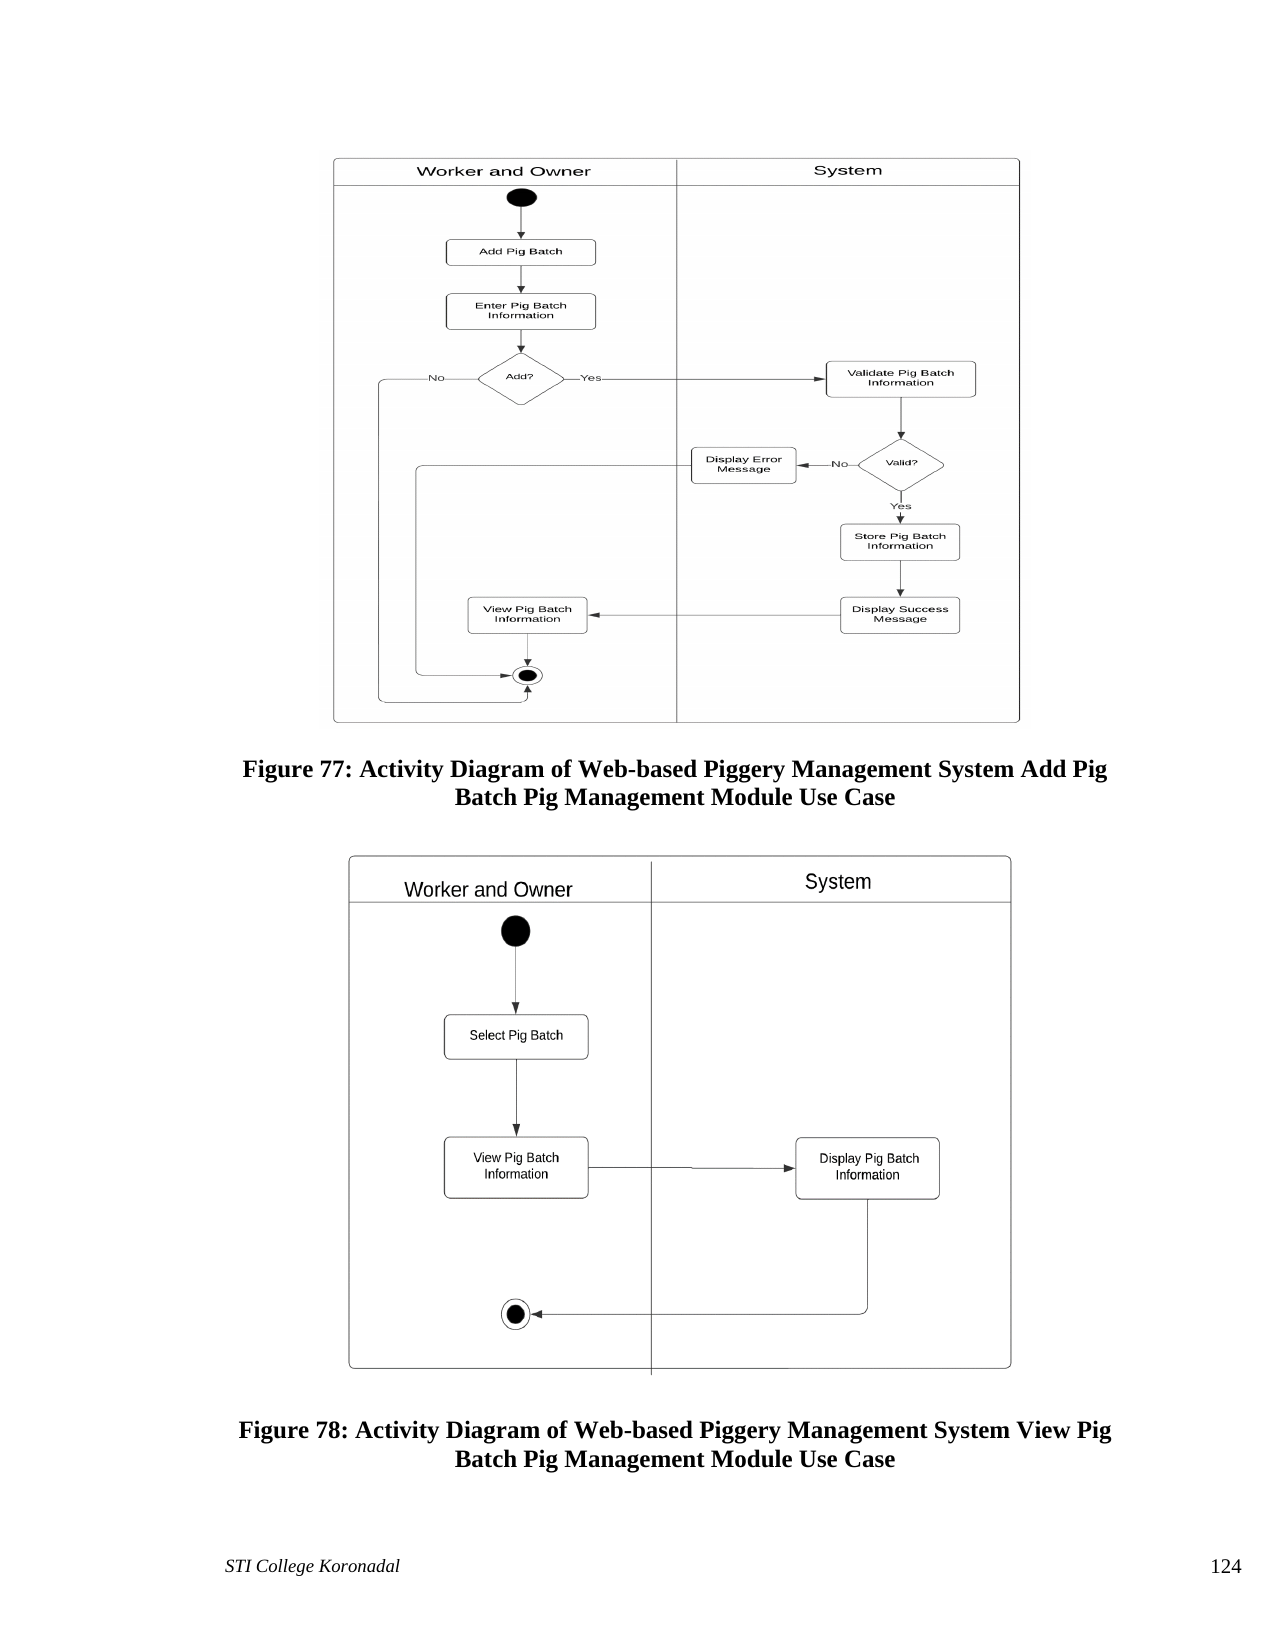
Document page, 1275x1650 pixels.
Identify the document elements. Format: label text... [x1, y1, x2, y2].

picture [320, 825, 1032, 1405]
picture [318, 150, 1032, 730]
text Figure 77: Activity Diagram of Web-based Piggery Management System Add Pig Batch Pig Management Module Use Case [225, 754, 1125, 811]
text Figure 78: Activity Diagram of Web-based Piggery Management System View Pig Batch Pig Management Module Use Case [225, 1415, 1125, 1472]
